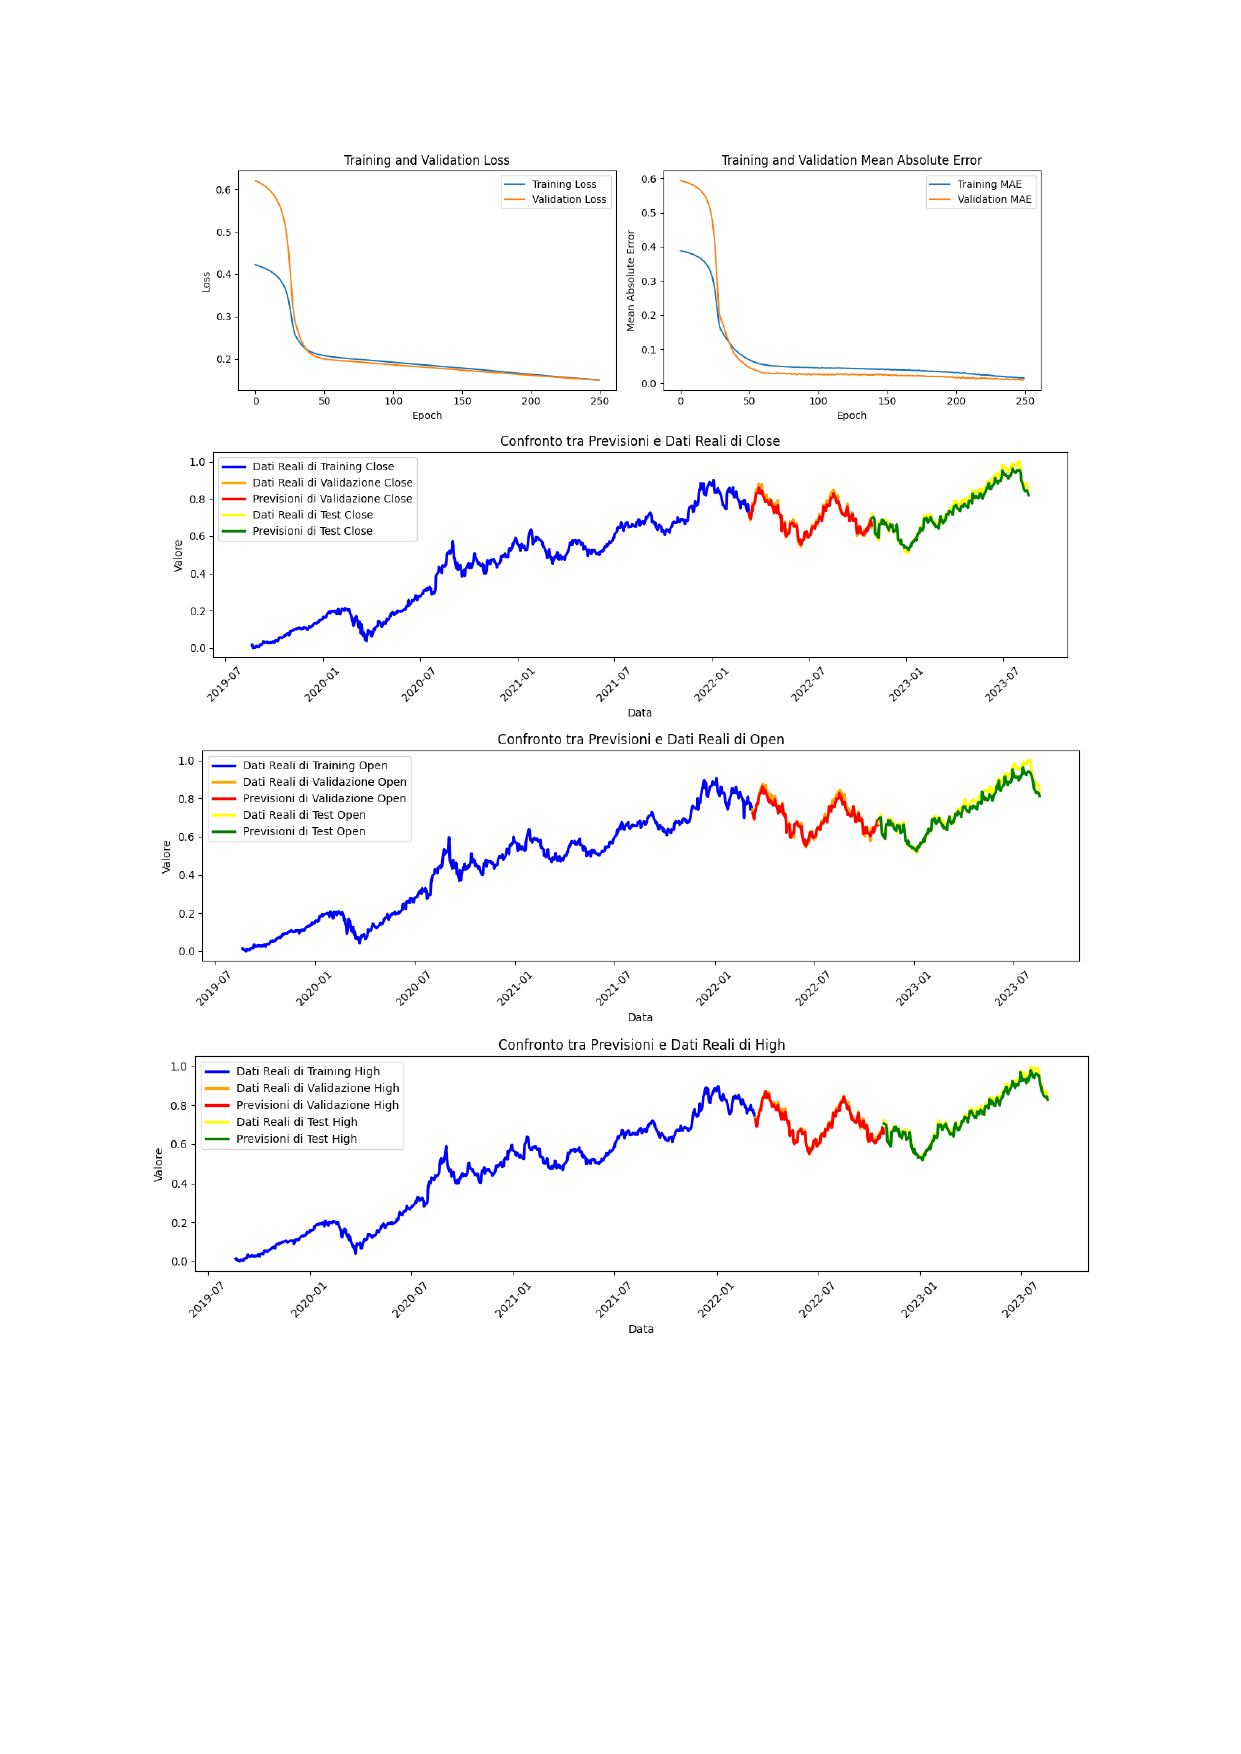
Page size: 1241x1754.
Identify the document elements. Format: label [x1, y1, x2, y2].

picture [146, 147, 1094, 1343]
